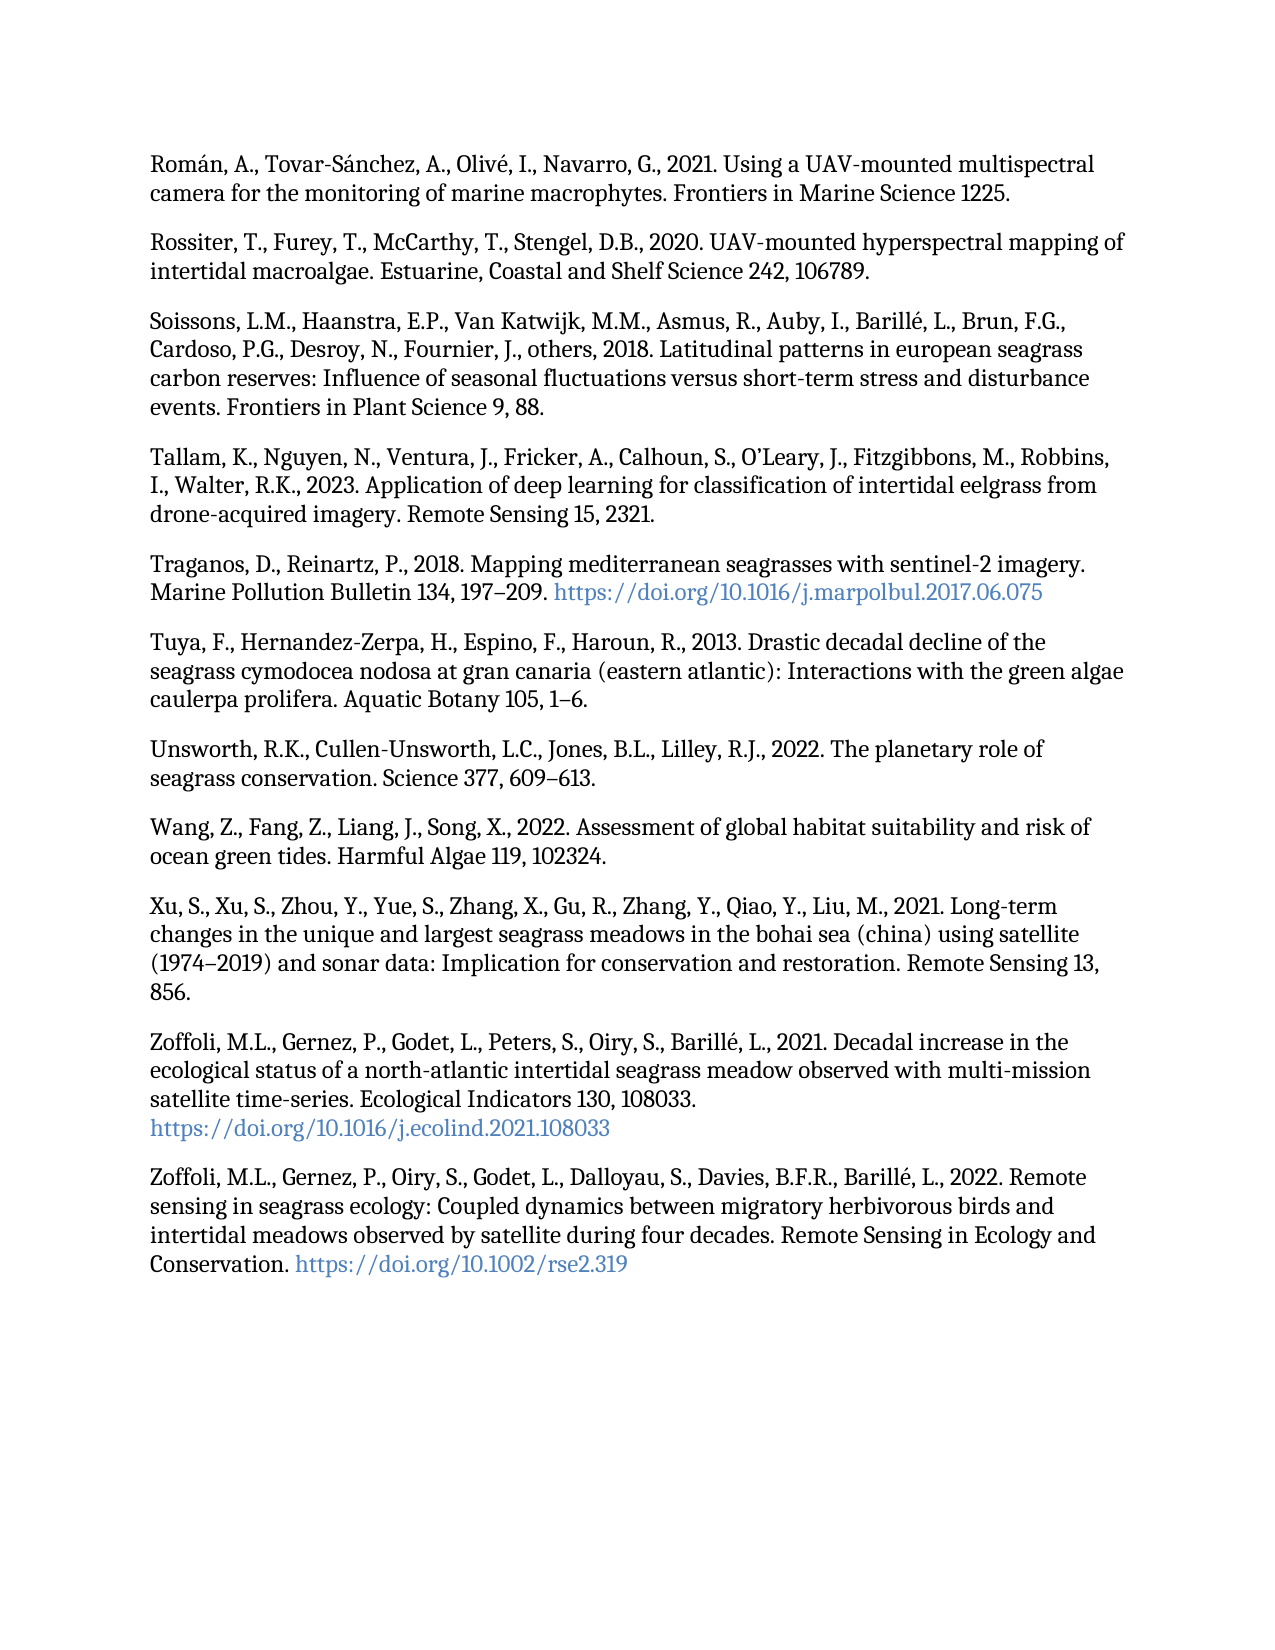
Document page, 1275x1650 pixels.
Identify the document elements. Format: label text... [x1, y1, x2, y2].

text Traganos, D., Reinartz, P., 2018. Mapping mediterranean seagrasses with sentinel-2 imagery. Marine Pollution Bulletin 134, 197–209. https://doi.org/10.1016/j.marpolbul.2017.06.075 [150, 549, 1125, 607]
text Rossiter, T., Furey, T., McCarthy, T., Stengel, D.B., 2020. UAV-mounted hyperspectral mapping of intertidal macroalgae. Estuarine, Coastal and Shelf Science 242, 106789. [150, 228, 1125, 286]
text Tuya, F., Hernandez-Zerpa, H., Espino, F., Haroun, R., 2013. Drastic decadal decline of the seagrass cymodocea nodosa at gran canaria (eastern atlantic): Interactions with the green algae caulerpa prolifera. Aquatic Botany 105, 1–6. [150, 628, 1125, 714]
text Zoffoli, M.L., Gernez, P., Godet, L., Peters, S., Oiry, S., Barillé, L., 2021. Decadal increase in the ecological status of a north-atlantic intertidal seagrass meadow observed with multi-mission satellite time-series. Ecological Indicators 130, 108033. https://doi.org/10.1016/j.ecolind.2021.108033 [150, 1027, 1125, 1142]
text Unsworth, R.K., Cullen-Unsworth, L.C., Jones, B.L., Lilley, R.J., 2022. The planetary role of seagrass conservation. Science 377, 609–613. [150, 735, 1125, 792]
text Tallam, K., Nguyen, N., Ventura, J., Fricker, A., Calhoun, S., O’Leary, J., Fitzgibbons, M., Robbins, I., Walter, R.K., 2023. Application of deep learning for classification of intertidal eelgrass from drone-acquired imagery. Remote Sensing 15, 2321. [150, 442, 1125, 529]
text Román, A., Tovar-Sánchez, A., Olivé, I., Navarro, G., 2021. Using a UAV-mounted multispectral camera for the monitoring of marine macrophytes. Frontiers in Marine Science 1225. [150, 150, 1125, 207]
text Xu, S., Xu, S., Zhou, Y., Yue, S., Zhang, X., Gu, R., Zhang, Y., Qiao, Y., Liu, M., 2021. Long-term changes in the unique and largest seagrass meadows in the bohai sea (china) using satellite (1974–2019) and sonar data: Implication for conservation and restoration. Remote Sensing 13, 856. [150, 892, 1125, 1007]
text Soissons, L.M., Haanstra, E.P., Van Katwijk, M.M., Asmus, R., Auby, I., Barillé, L., Brun, F.G., Cardoso, P.G., Desroy, N., Fournier, J., others, 2018. Latitudinal patterns in european seagrass carbon reserves: Influence of seasonal fluctuations versus short-term stress and disturbance events. Frontiers in Plant Science 9, 88. [150, 307, 1125, 422]
text Zoffoli, M.L., Gernez, P., Oiry, S., Godet, L., Dalloyau, S., Davies, B.F.R., Barillé, L., 2022. Remote sensing in seagrass ecology: Coupled dynamics between migratory herbivorous birds and intertidal meadows observed by satellite during four decades. Remote Sensing in Ecology and Conservation. https://doi.org/10.1002/rse2.319 [150, 1163, 1125, 1278]
text Wang, Z., Fang, Z., Liang, J., Song, X., 2022. Assessment of global habitat suitability and risk of ocean green tides. Harmful Algae 119, 102324. [150, 813, 1125, 871]
